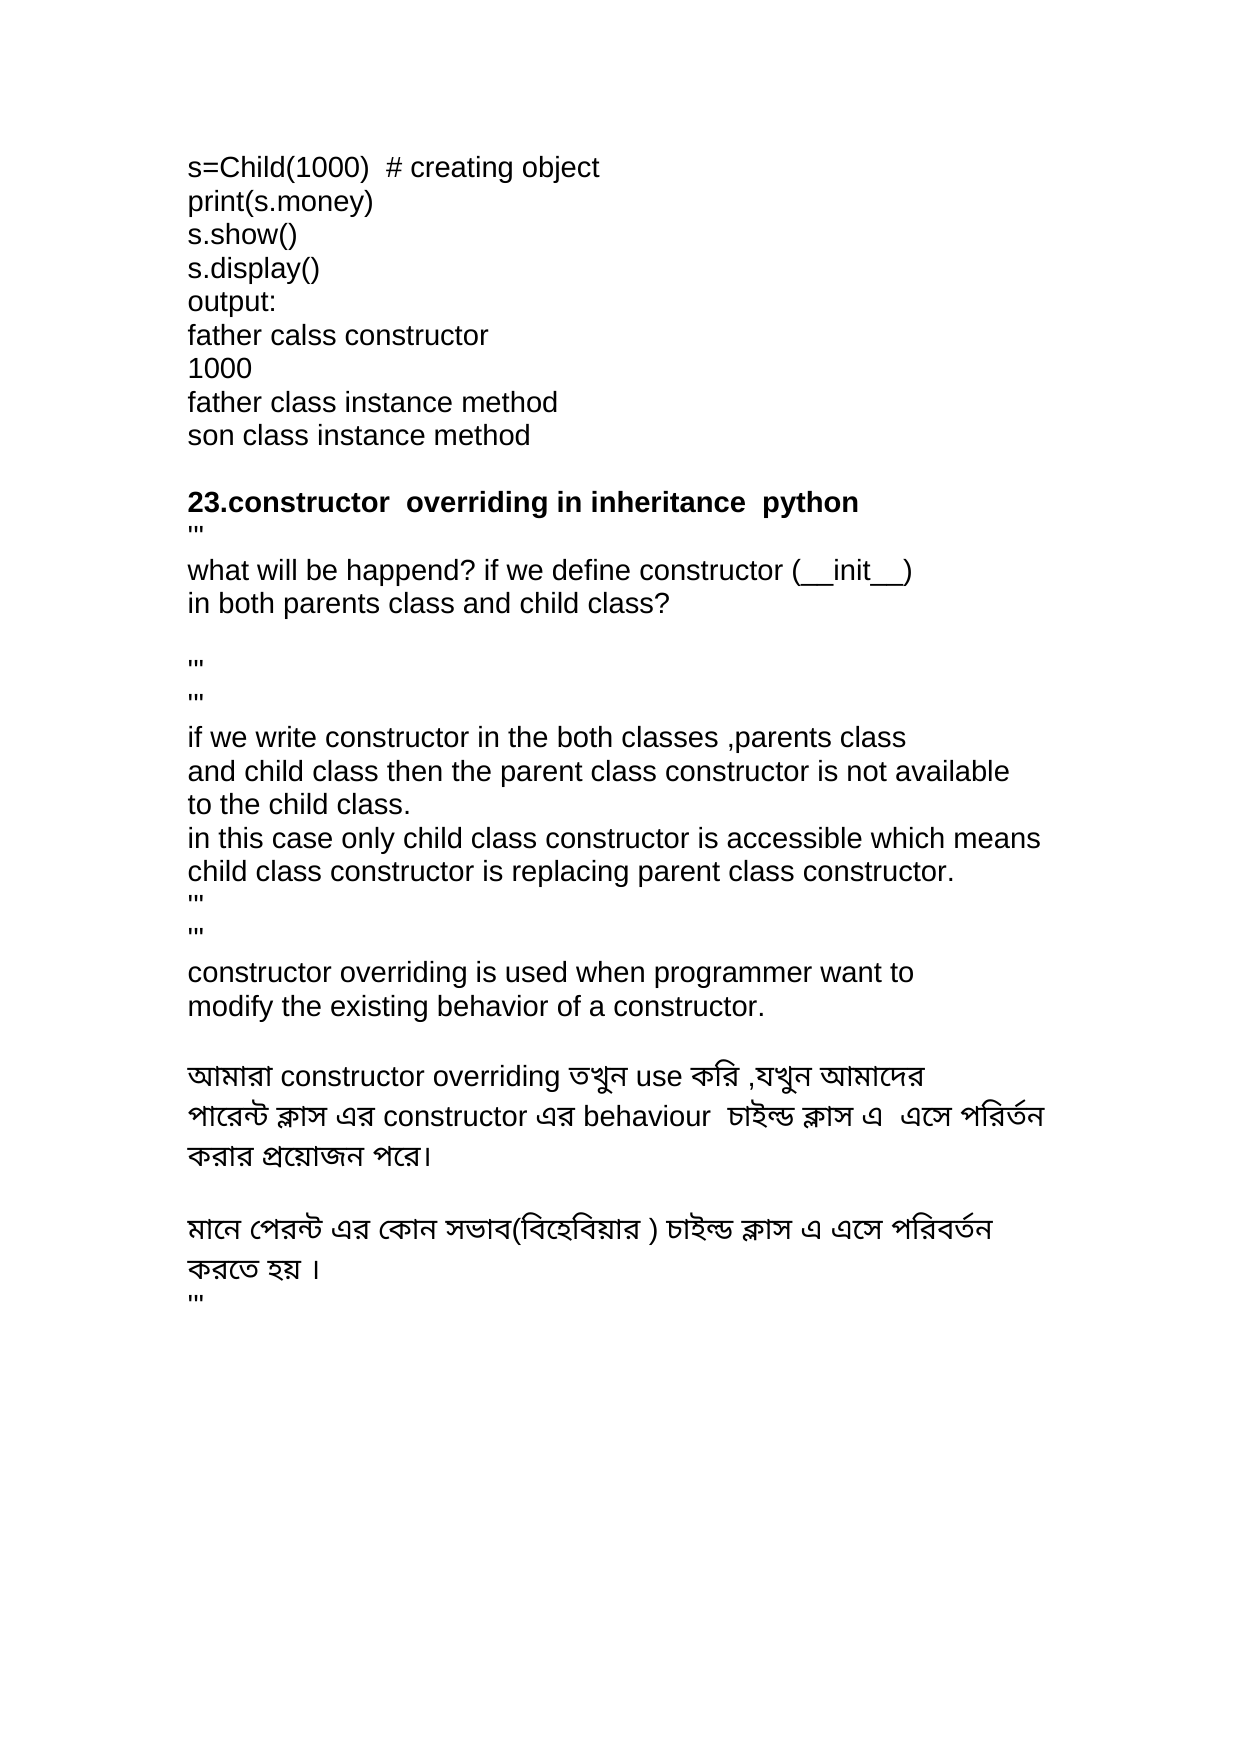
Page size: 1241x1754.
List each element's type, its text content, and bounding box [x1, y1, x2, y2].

text s.show() [187, 217, 1053, 251]
text to the child class. [187, 787, 1053, 821]
text ''' [187, 653, 1053, 687]
text s=Child(1000) # creating object [187, 150, 1053, 183]
text output: [187, 284, 1053, 318]
text in this case only child class constructor is accessible which means [187, 821, 1053, 854]
text আমারা constructor overriding তখুন use করি ,যখুন আমাদের [187, 1056, 1053, 1095]
text modify the existing behavior of a constructor. [187, 988, 1053, 1022]
text 1000 [187, 351, 1053, 385]
text ''' [187, 1288, 1053, 1321]
text ''' [187, 921, 1053, 955]
text if we write constructor in the both classes ,parents class [187, 720, 1053, 754]
text father calss constructor [187, 318, 1053, 351]
text s.display() [187, 251, 1053, 284]
text ''' [187, 687, 1053, 720]
text পারেন্ট ক্লাস এর constructor এর behaviour চাইল্ড ক্লাস এ এসে পরির্তন [187, 1095, 1053, 1135]
text in both parents class and child class? [187, 586, 1053, 619]
text print(s.money) [187, 183, 1053, 217]
text son class instance method [187, 418, 1053, 452]
text what will be happend? if we define constructor (__init__) [187, 552, 1053, 586]
text করতে হয় । [187, 1248, 1053, 1288]
text ''' [187, 888, 1053, 921]
text করার প্রয়োজন পরে। [187, 1135, 1053, 1175]
text constructor overriding is used when programmer want to [187, 955, 1053, 988]
text 23.constructor overriding in inheritance python [187, 485, 1053, 519]
text and child class then the parent class constructor is not available [187, 754, 1053, 787]
text ''' [187, 519, 1053, 552]
text মানে পেরন্ট এর কোন সভাব(বিহেবিয়ার ) চাইল্ড ক্লাস এ এসে পরিবর্তন [187, 1208, 1053, 1248]
text father class instance method [187, 385, 1053, 418]
text child class constructor is replacing parent class constructor. [187, 854, 1053, 888]
